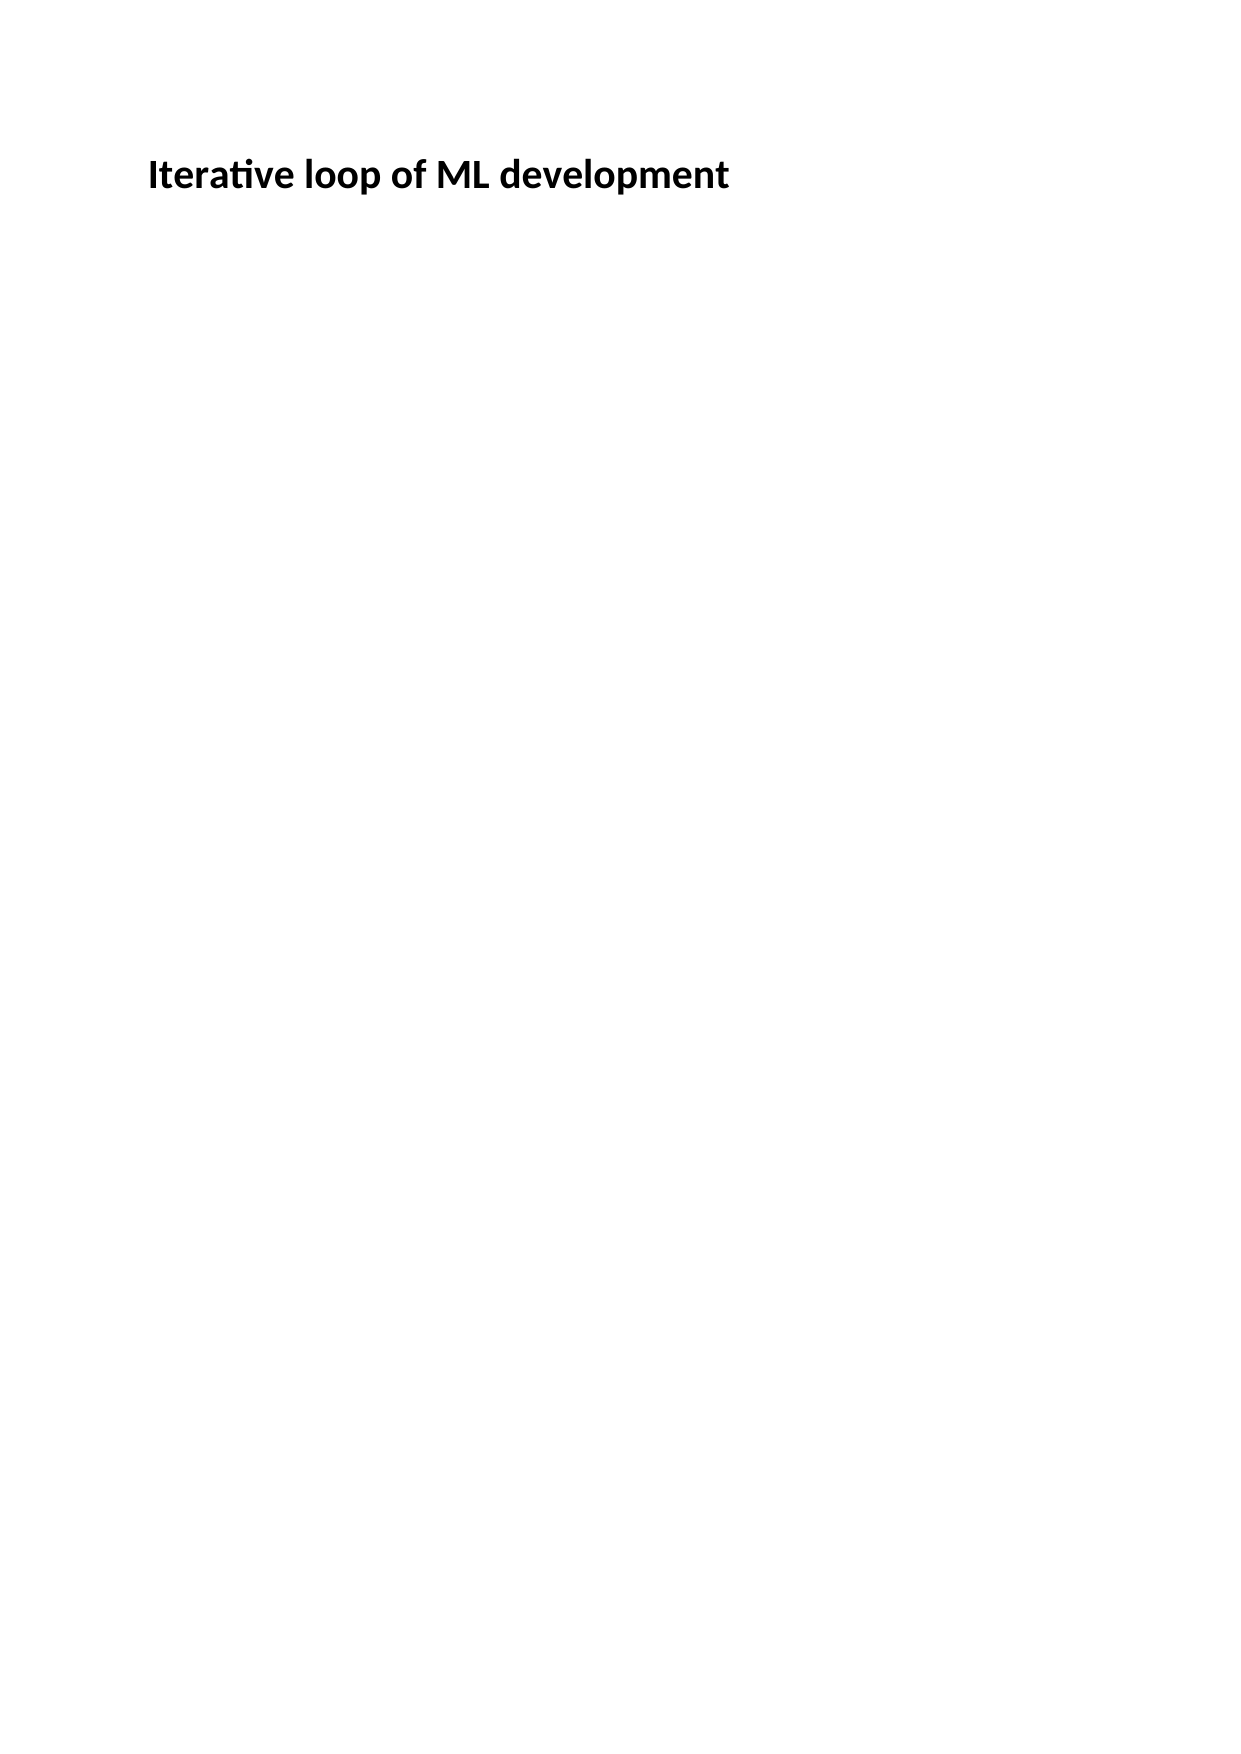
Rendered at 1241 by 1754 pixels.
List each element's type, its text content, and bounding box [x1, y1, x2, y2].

text Iterative loop of ML development [148, 148, 1093, 198]
